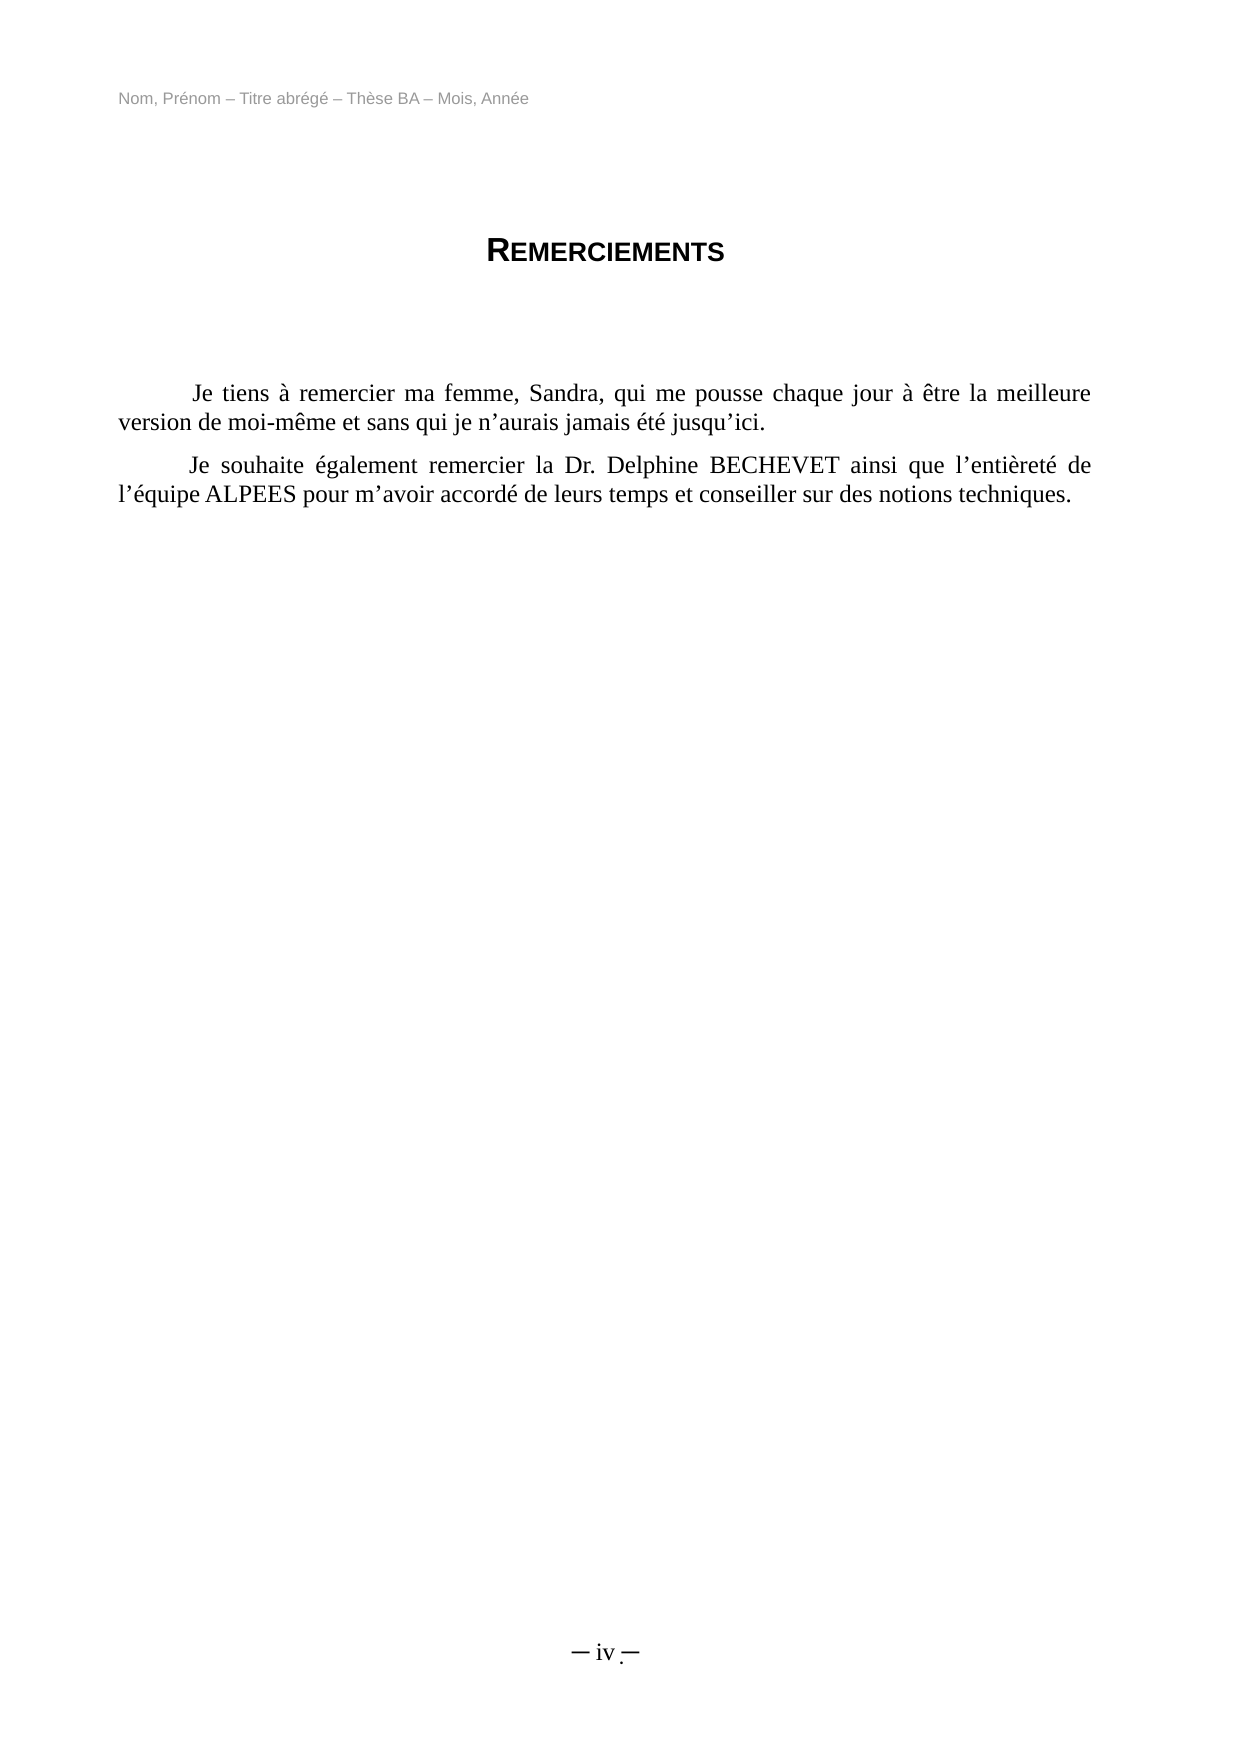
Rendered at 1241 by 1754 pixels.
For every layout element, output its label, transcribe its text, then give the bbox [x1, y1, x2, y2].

text Je tiens à remercier ma femme, Sandra, qui me pousse chaque jour à être la meilleure version de moi-même et sans qui je n’aurais jamais été jusqu’ici. [118, 378, 1093, 436]
text Je souhaite également remercier la Dr. Delphine BECHEVET ainsi que l’entièreté de l’équipe ALPEES pour m’avoir accordé de leurs temps et conseiller sur des notions techniques. [118, 451, 1093, 508]
text Remerciements [118, 230, 1093, 269]
